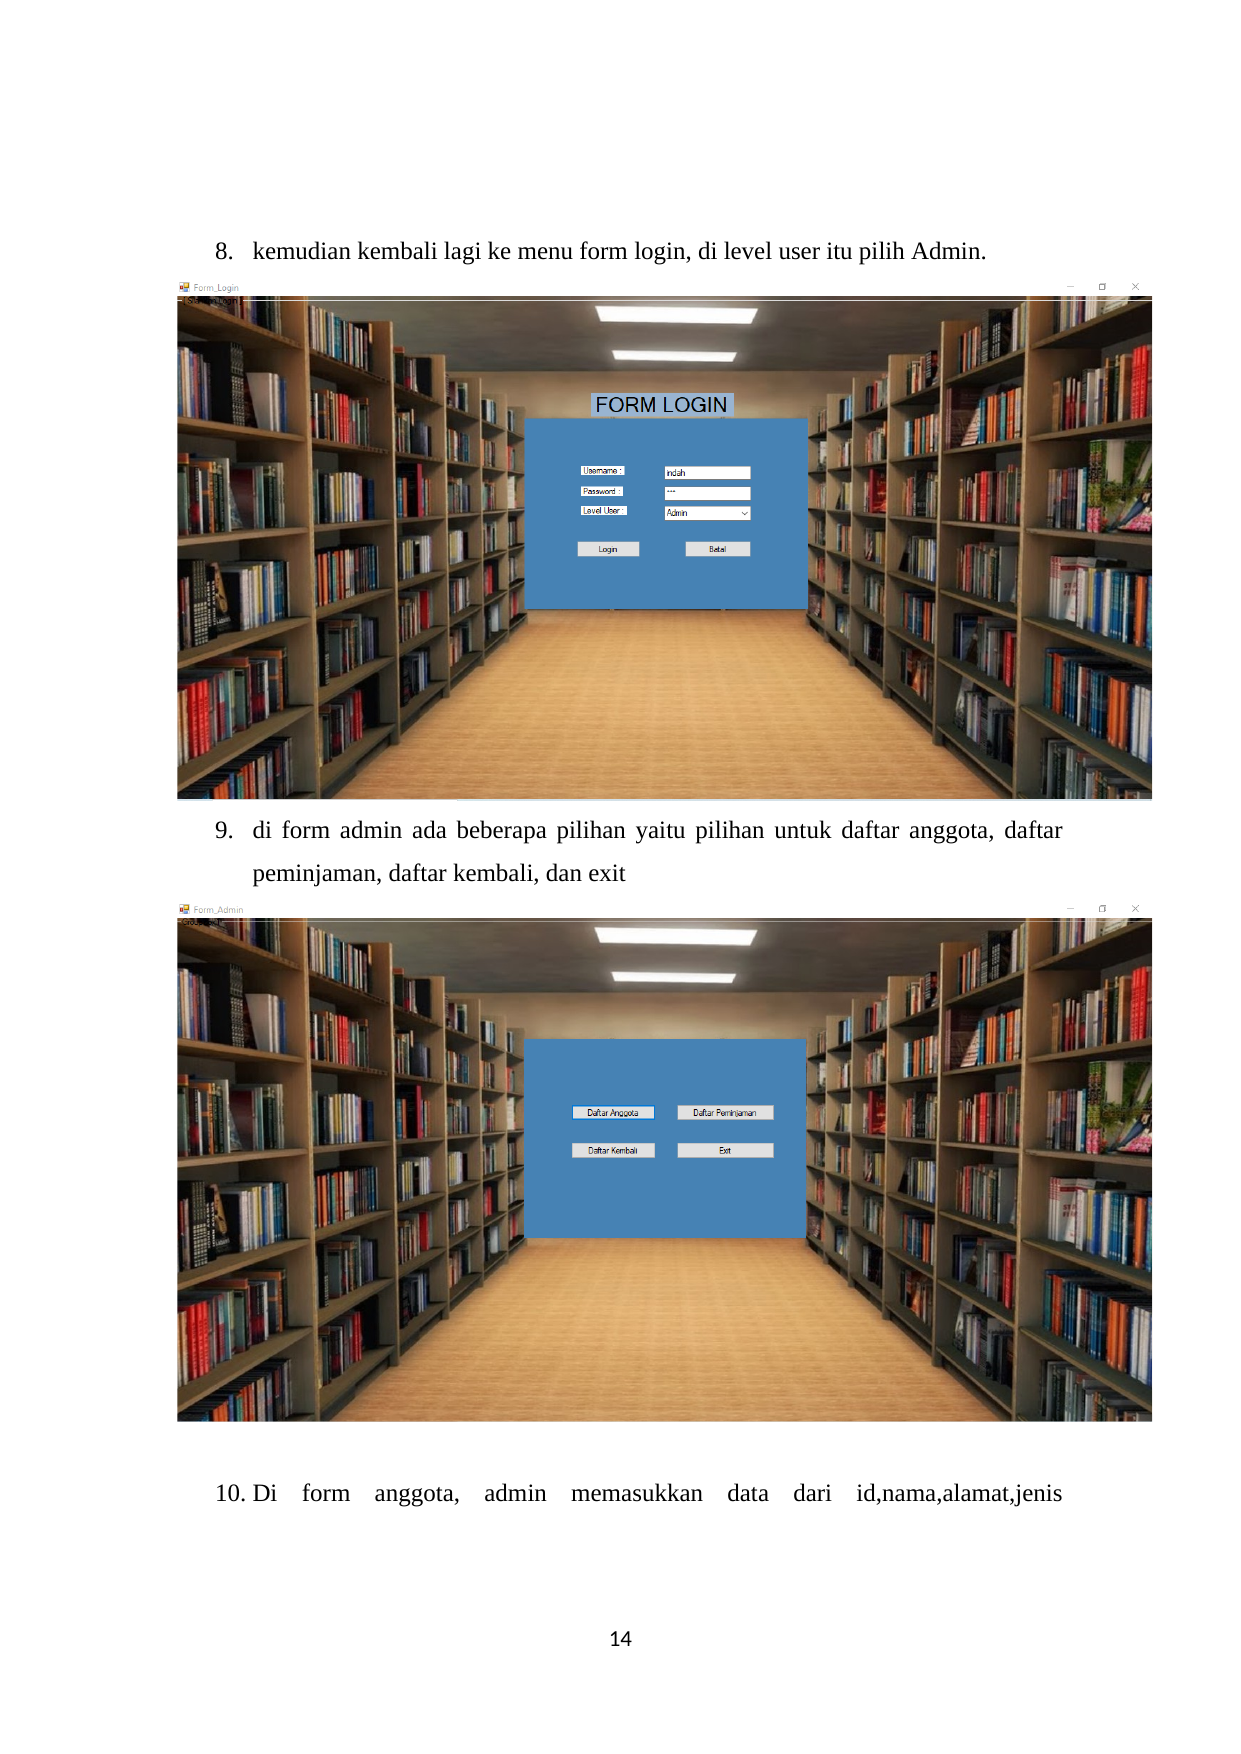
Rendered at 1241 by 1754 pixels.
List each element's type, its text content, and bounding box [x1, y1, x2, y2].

picture [177, 279, 1153, 801]
list kemudian kembali lagi ke menu form login, di level user itu pilih Admin. [215, 236, 1063, 265]
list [215, 1478, 1063, 1507]
picture [177, 901, 1153, 1422]
list di form admin ada beberapa pilihan yaitu pilihan untuk daftar anggota, daftar peminjaman, daftar kembali, dan exit [215, 815, 1063, 887]
